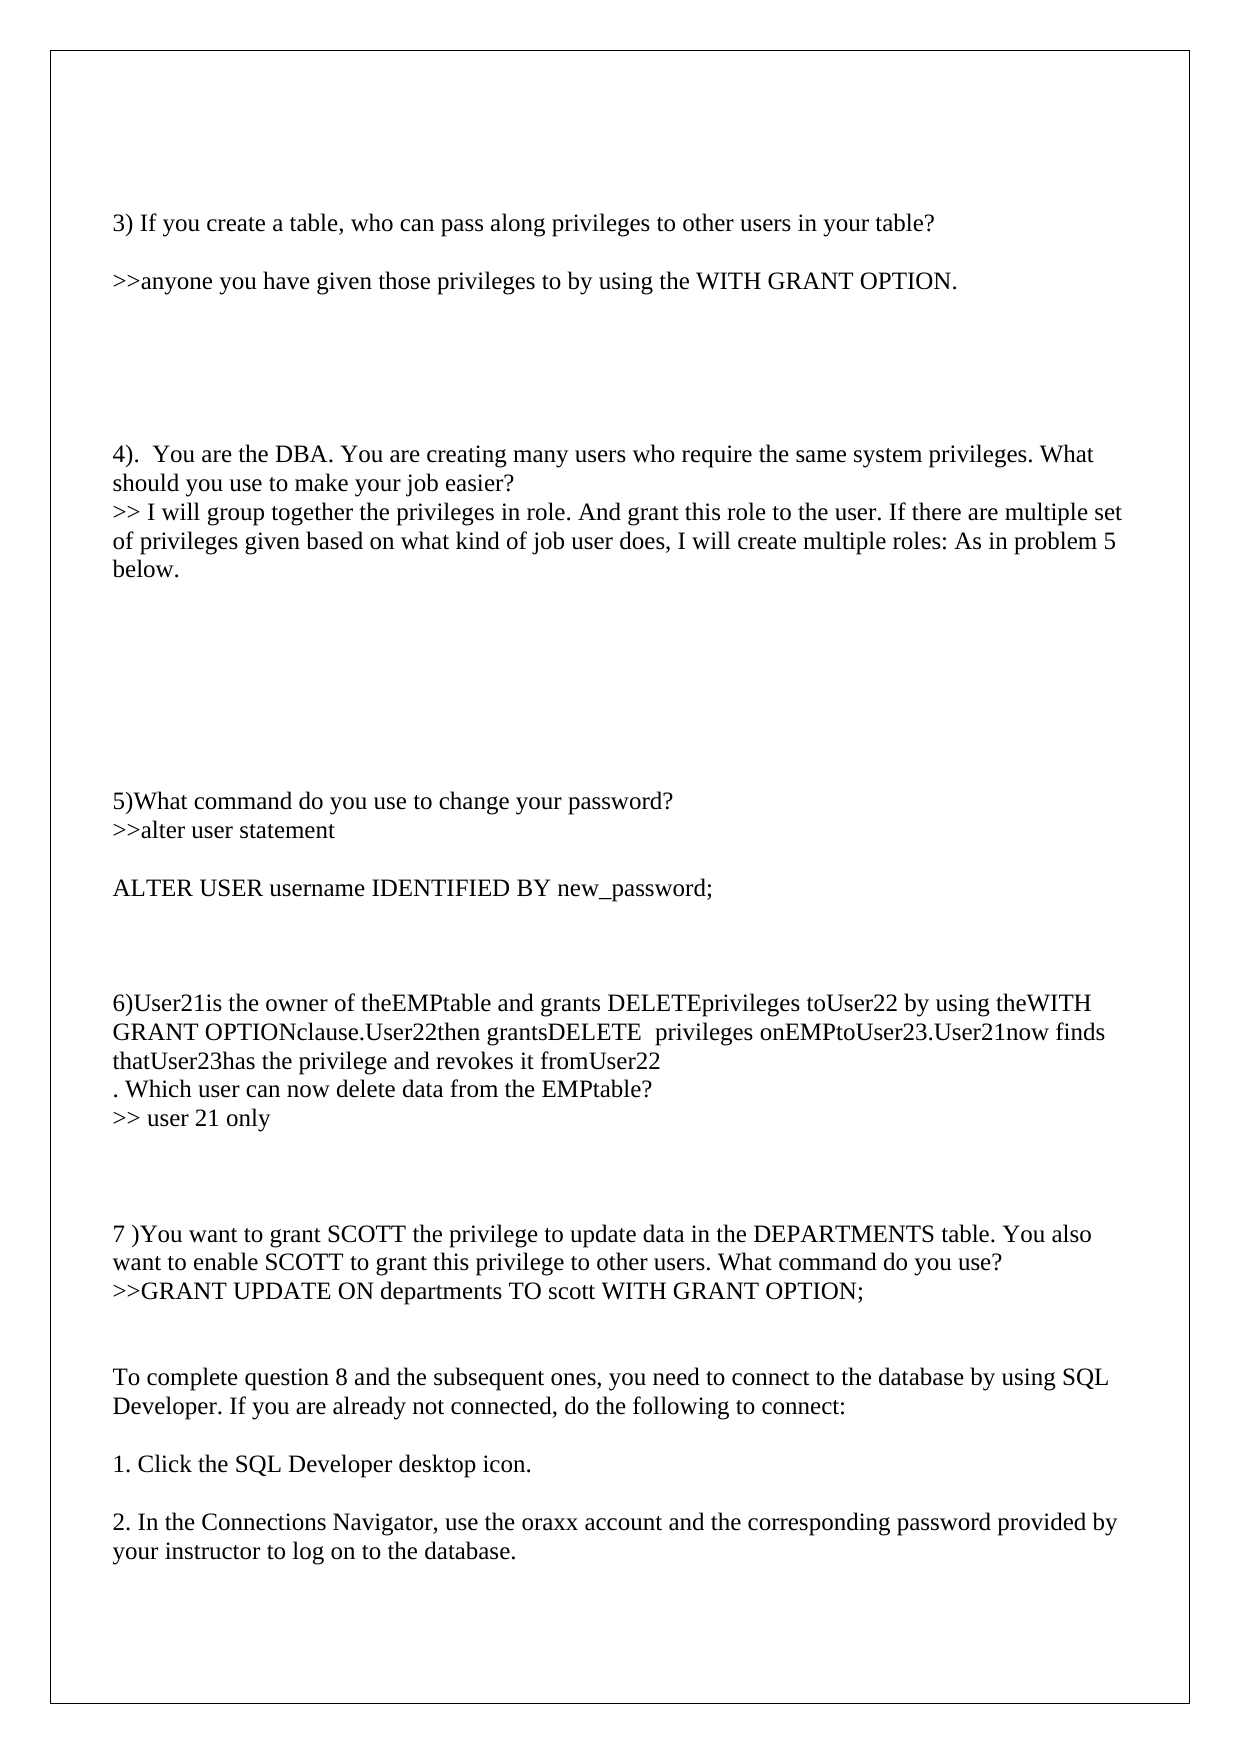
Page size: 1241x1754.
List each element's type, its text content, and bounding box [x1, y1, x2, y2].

text 7 )You want to grant SCOTT the privilege to update data in the DEPARTMENTS table. You also want to enable SCOTT to grant this privilege to other users. What command do you use? >>GRANT UPDATE ON departments TO scott WITH GRANT OPTION; To complete question 8 and the subsequent ones, you need to connect to the database by using SQL Developer. If you are already not connected, do the following to connect: [112, 1190, 1128, 1420]
text 4). You are the DBA. You are creating many users who require the same system privileges. What should you use to make your job easier? >> I will group together the privileges in role. And grant this role to the user. If there are multiple set of privileges given based on what kind of job user does, I will create multiple roles: As in problem 5 below. [112, 439, 1128, 583]
text ALTER USER username IDENTIFIED BY new_password; [112, 873, 1128, 902]
text 1. Click the SQL Developer desktop icon. [112, 1449, 1128, 1478]
text 2. In the Connections Navigator, use the oraxx account and the corresponding password provided by your instructor to log on to the database. [112, 1507, 1128, 1564]
text 5)What command do you use to change your password? >>alter user statement [112, 786, 1128, 844]
text >>anyone you have given those privileges to by using the WITH GRANT OPTION. [112, 266, 1128, 294]
text 6)User21is the owner of theEMPtable and grants DELETEprivileges toUser22 by using theWITH GRANT OPTIONclause.User22then grantsDELETE privileges onEMPtoUser23.User21now finds thatUser23has the privilege and revokes it fromUser22 . Which user can now delete data from the EMPtable? >> user 21 only [112, 931, 1128, 1161]
text 3) If you create a table, who can pass along privileges to other users in your table? [112, 208, 1128, 237]
